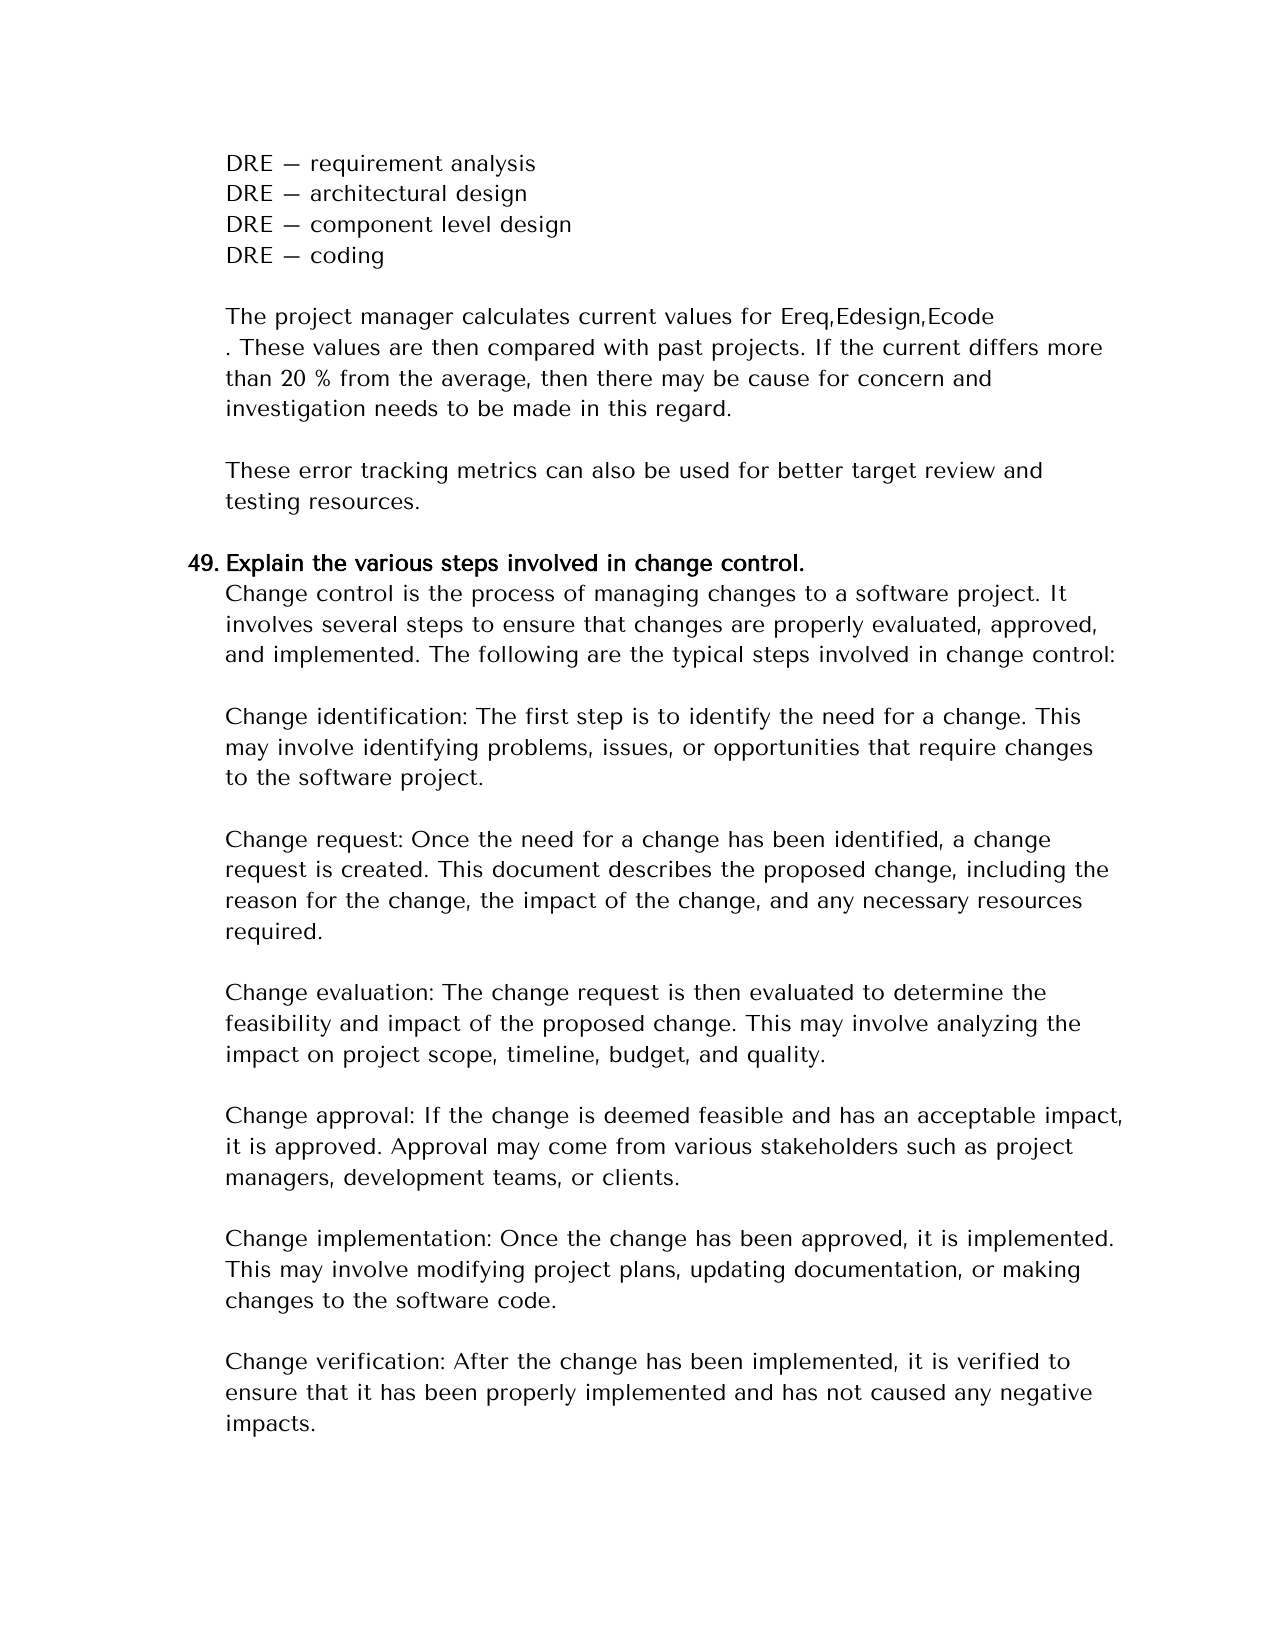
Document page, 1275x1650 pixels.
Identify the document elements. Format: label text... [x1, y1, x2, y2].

text DRE – requirement analysis [225, 150, 1125, 177]
text Change control is the process of managing changes to a software project. It involves several steps to ensure that changes are properly evaluated, approved, and implemented. The following are the typical steps involved in change control: [225, 580, 1125, 668]
text DRE – component level design [225, 211, 1125, 238]
text Change request: Once the need for a change has been identified, a change request is created. This document describes the proposed change, including the reason for the change, the impact of the change, and any necessary resources required. [225, 826, 1125, 945]
text DRE – coding [225, 242, 1125, 269]
text Change evaluation: The change request is then evaluated to determine the feasibility and impact of the proposed change. This may involve analyzing the impact on project scope, timeline, budget, and quality. [225, 980, 1125, 1068]
text . These values are then compared with past projects. If the current differs more than 20 % from the average, then there may be cause for concern and investigation needs to be made in this regard. [225, 334, 1125, 423]
text Change implementation: Once the change has been approved, it is implemented. This may involve modifying project plans, updating documentation, or making changes to the software code. [225, 1226, 1125, 1314]
text The project manager calculates current values for Ereq,Edesign,Ecode [225, 304, 1125, 330]
text Change verification: After the change has been implemented, it is verified to ensure that it has been properly implemented and has not caused any negative impacts. [225, 1348, 1125, 1437]
list Explain the various steps involved in change control. [187, 549, 1125, 576]
text Change identification: The first step is to identify the need for a change. This may involve identifying problems, issues, or opportunities that require changes to the software project. [225, 703, 1125, 791]
text DRE – architectural design [225, 181, 1125, 207]
text Change approval: If the change is deemed feasible and has an acceptable impact, it is approved. Approval may come from various stakeholders such as project managers, development teams, or clients. [225, 1103, 1125, 1191]
text These error tracking metrics can also be used for better target review and testing resources. [225, 457, 1125, 515]
